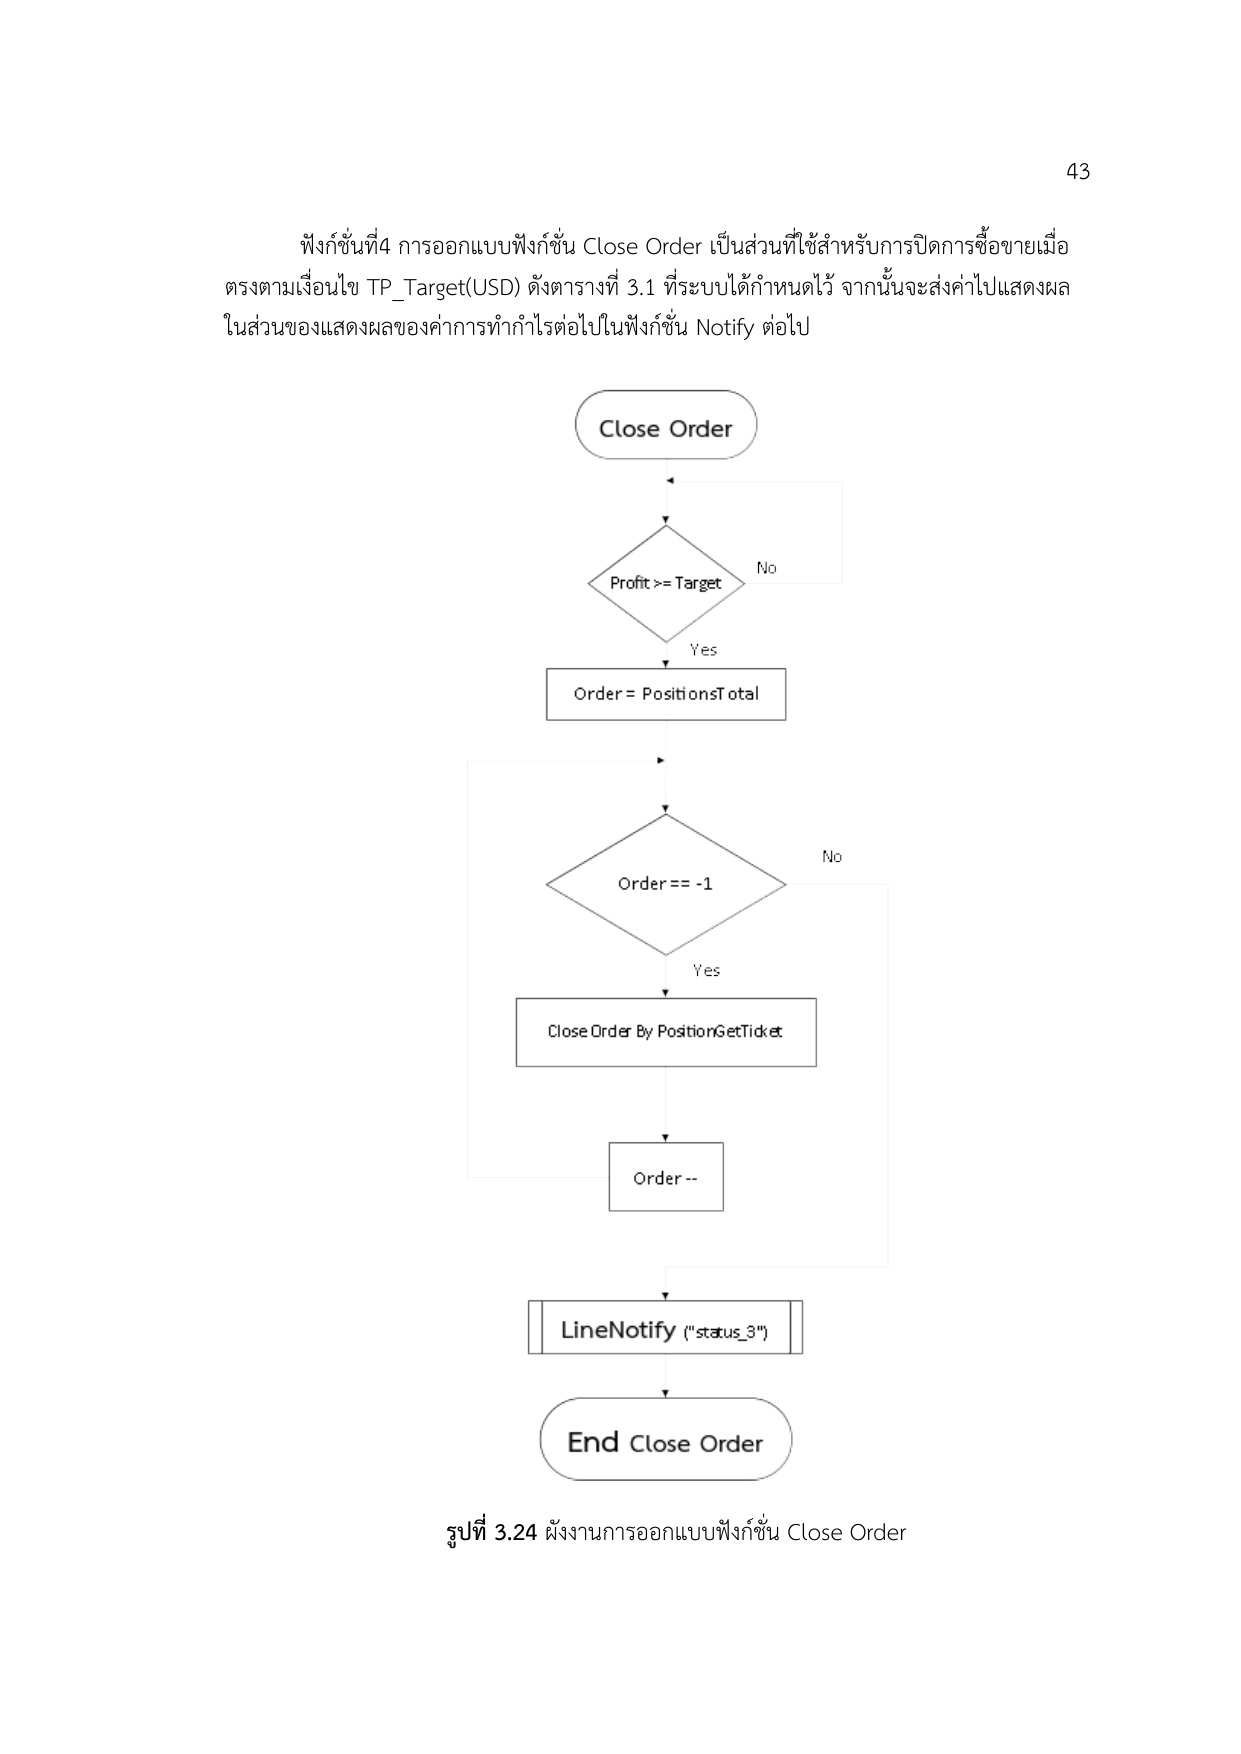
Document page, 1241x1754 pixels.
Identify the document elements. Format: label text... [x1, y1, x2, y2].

text รูปที่ 3.24 ผังงานการออกแบบฟังก์ชั่น Close Order [262, 1511, 1090, 1548]
text ฟังก์ชั่นที่4 การออกแบบฟังก์ชั่น Close Order เป็นส่วนที่ใช้สำหรับการปิดการซื้อขายเมื่อตรงตามเงื่อนไข TP_Target(USD) ดังตารางที่ 3.1 ที่ระบบได้กำหนดไว้ จากนั้นจะส่งค่าไปแสดงผลในส่วนของแสดงผลของค่าการทำกำไรต่อไปในฟังก์ชั่น Notify ต่อไป [225, 225, 1090, 344]
